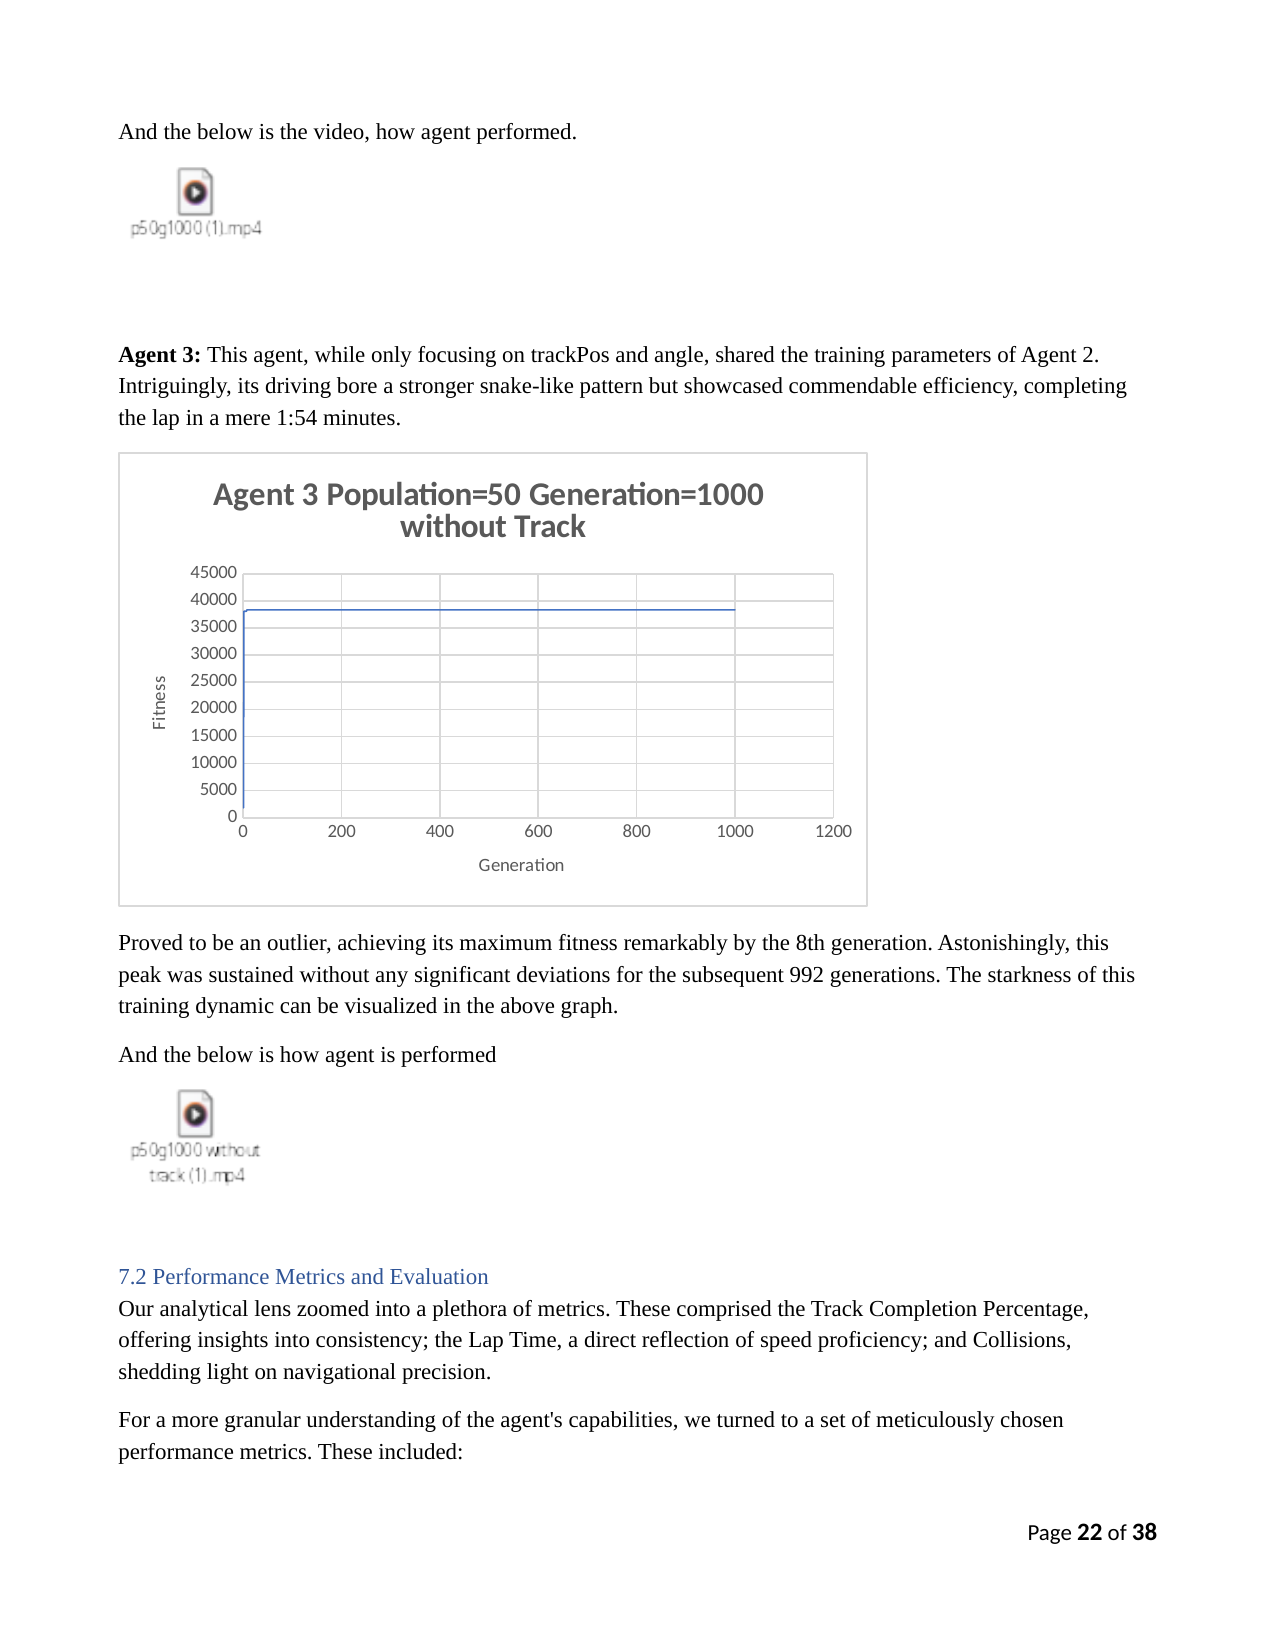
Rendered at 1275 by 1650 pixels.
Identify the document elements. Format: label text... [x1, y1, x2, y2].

text And the below is how agent is performed [118, 1041, 1157, 1067]
text Our analytical lens zoomed into a plethora of metrics. These comprised the Track Completion Percentage, offering insights into consistency; the Lap Time, a direct reflection of speed proficiency; and Collisions, shedding light on navigational precision. [118, 1295, 1157, 1384]
text And the below is the video, how agent performed. [118, 118, 1157, 144]
subtitle 7.2 Performance Metrics and Evaluation [118, 1263, 1157, 1290]
text Proved to be an outlier, achieving its maximum fitness remarkably by the 8th generation. Astonishingly, this peak was sustained without any significant deviations for the subsequent 992 generations. The starkness of this training dynamic can be visualized in the above graph. [118, 929, 1157, 1019]
text For a more granular understanding of the agent's capabilities, we turned to a set of meticulously chosen performance metrics. These included: [118, 1406, 1157, 1464]
text Agent 3: This agent, while only focusing on trackPos and angle, shared the training parameters of Agent 2. Intriguingly, its driving bore a stronger snake-like pattern but showcased commendable efficiency, completing the lap in a mere 1:54 minutes. [118, 341, 1157, 430]
